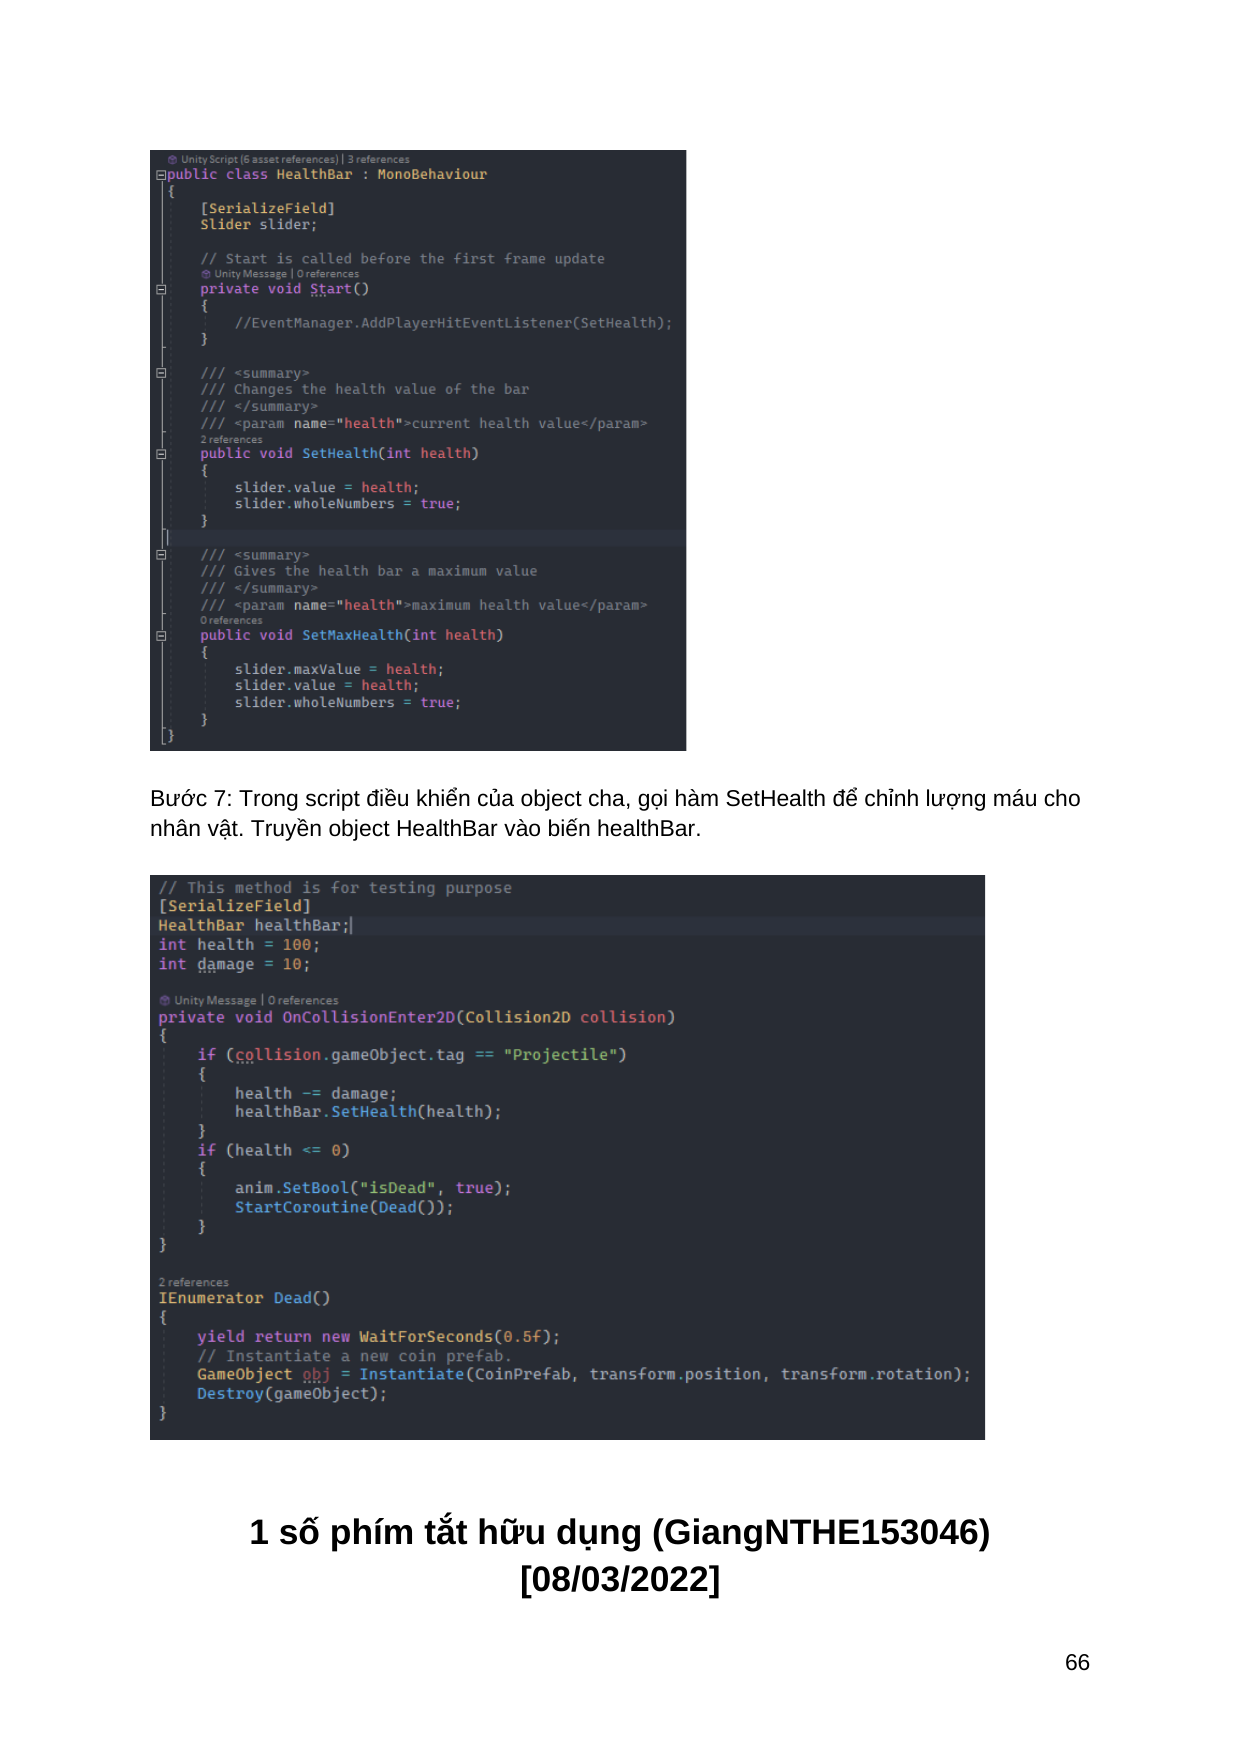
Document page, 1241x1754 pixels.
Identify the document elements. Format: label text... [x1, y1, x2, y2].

subtitle 1 số phím tắt hữu dụng (GiangNTHE153046) [08/03/2022] [150, 1512, 1090, 1599]
picture [150, 875, 986, 1440]
text Bước 7: Trong script điều khiển của object cha, gọi hàm SetHealth để chỉnh lượng máu cho nhân vật. Truyền object HealthBar vào biến healthBar. [150, 785, 1090, 841]
picture [150, 150, 687, 751]
